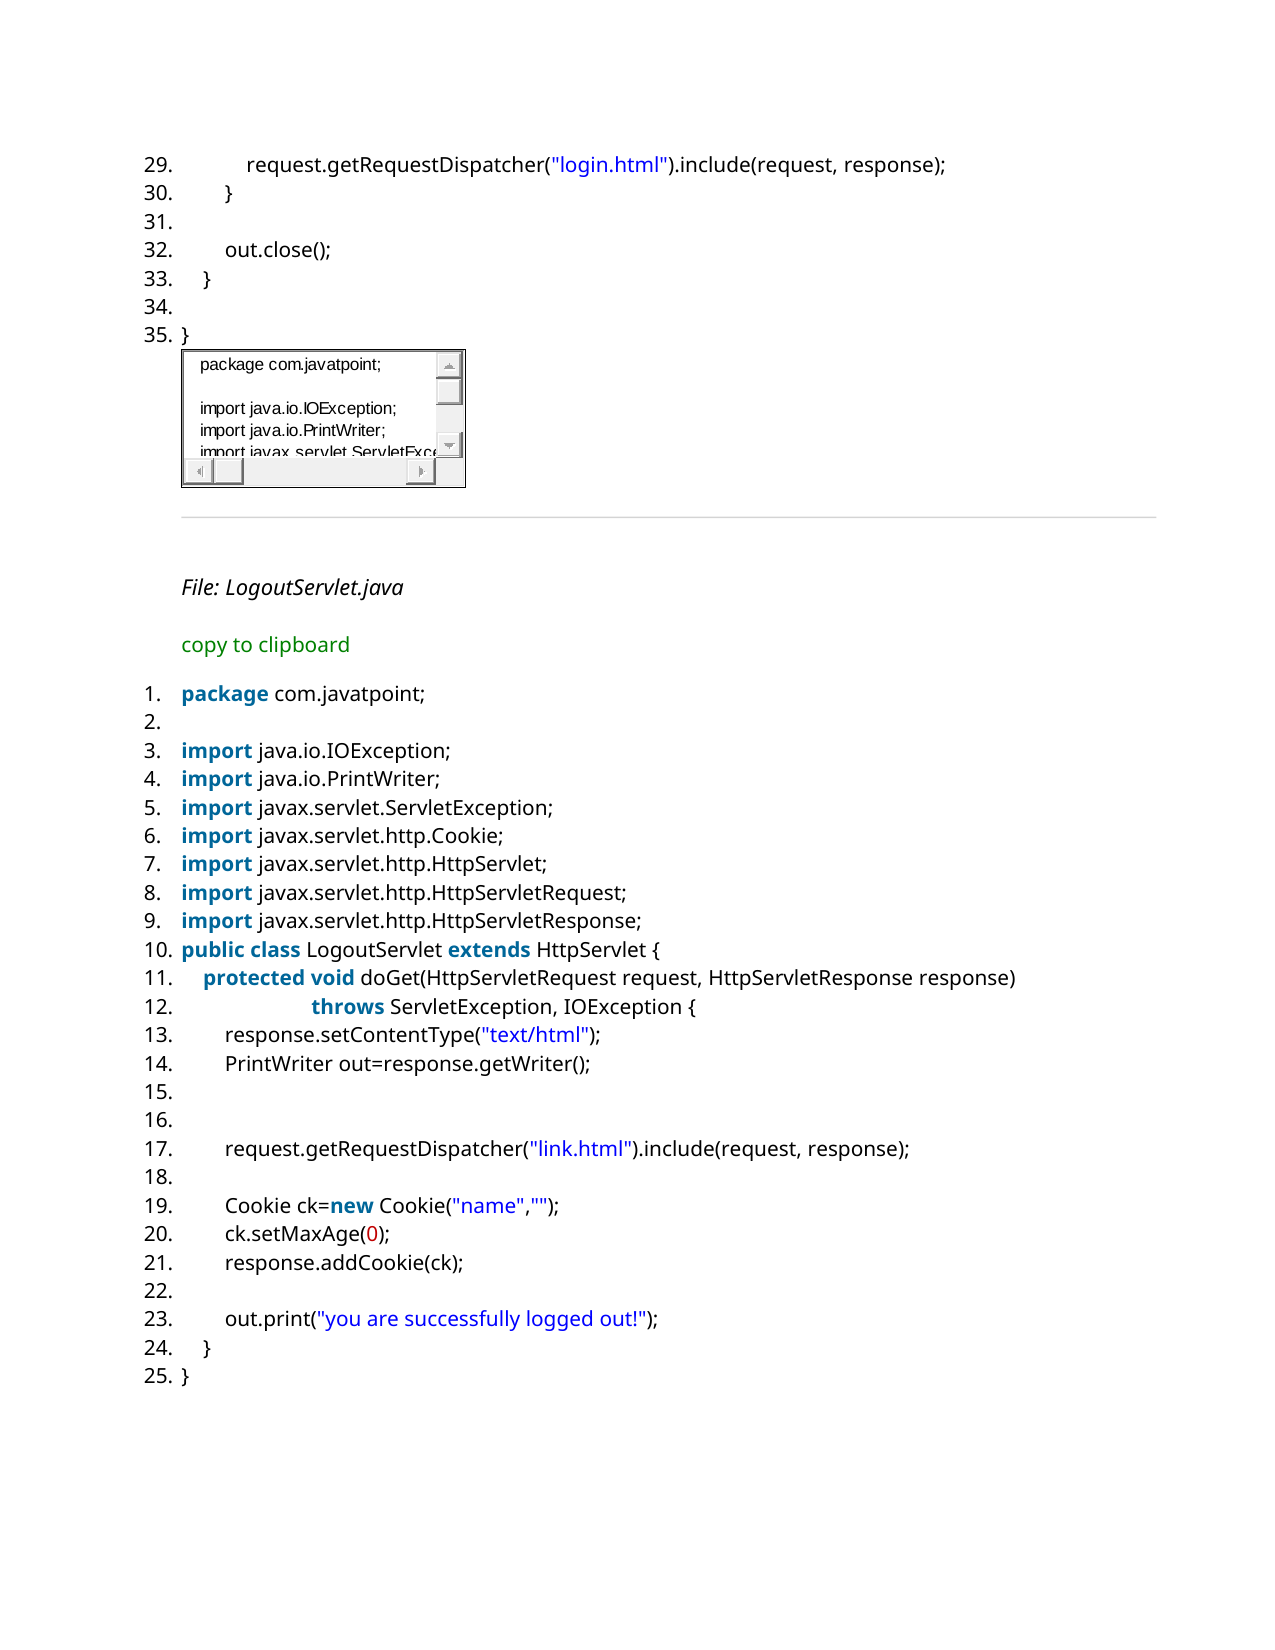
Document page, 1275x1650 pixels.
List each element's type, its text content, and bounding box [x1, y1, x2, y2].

list import javax.servlet.http.HttpServletRequest; [144, 878, 1125, 906]
list import javax.servlet.http.Cookie; [144, 821, 1125, 849]
list response.setContentType("text/html"); [144, 1020, 1125, 1049]
list import java.io.IOException; [144, 736, 1125, 764]
list } [144, 1333, 1125, 1361]
list } [144, 264, 1125, 292]
list out.close(); [144, 235, 1125, 264]
list request.getRequestDispatcher("link.html").include(request, response); [144, 1134, 1125, 1162]
text copy to clipboard [181, 622, 1125, 658]
list Cookie ck=new Cookie("name",""); [144, 1191, 1125, 1219]
list PrintWriter out=response.getWriter(); [144, 1049, 1125, 1077]
list request.getRequestDispatcher("login.html").include(request, response); [144, 150, 1125, 178]
list throws ServletException, IOException { [144, 992, 1125, 1020]
list protected void doGet(HttpServletRequest request, HttpServletResponse response) [144, 963, 1125, 992]
text File: LogoutServlet.java [181, 565, 1125, 601]
list import javax.servlet.http.HttpServlet; [144, 849, 1125, 878]
list public class LogoutServlet extends HttpServlet { [144, 935, 1125, 963]
list import java.io.PrintWriter; [144, 764, 1125, 793]
list ck.setMaxAge(0); [144, 1219, 1125, 1248]
list out.print("you are successfully logged out!"); [144, 1304, 1125, 1333]
list package com.javatpoint; [144, 679, 1125, 707]
list response.addCookie(ck); [144, 1248, 1125, 1276]
list import javax.servlet.ServletException; [144, 793, 1125, 821]
list } [144, 1361, 1125, 1390]
list } [144, 321, 1125, 349]
list import javax.servlet.http.HttpServletResponse; [144, 906, 1125, 935]
list } [144, 178, 1125, 207]
